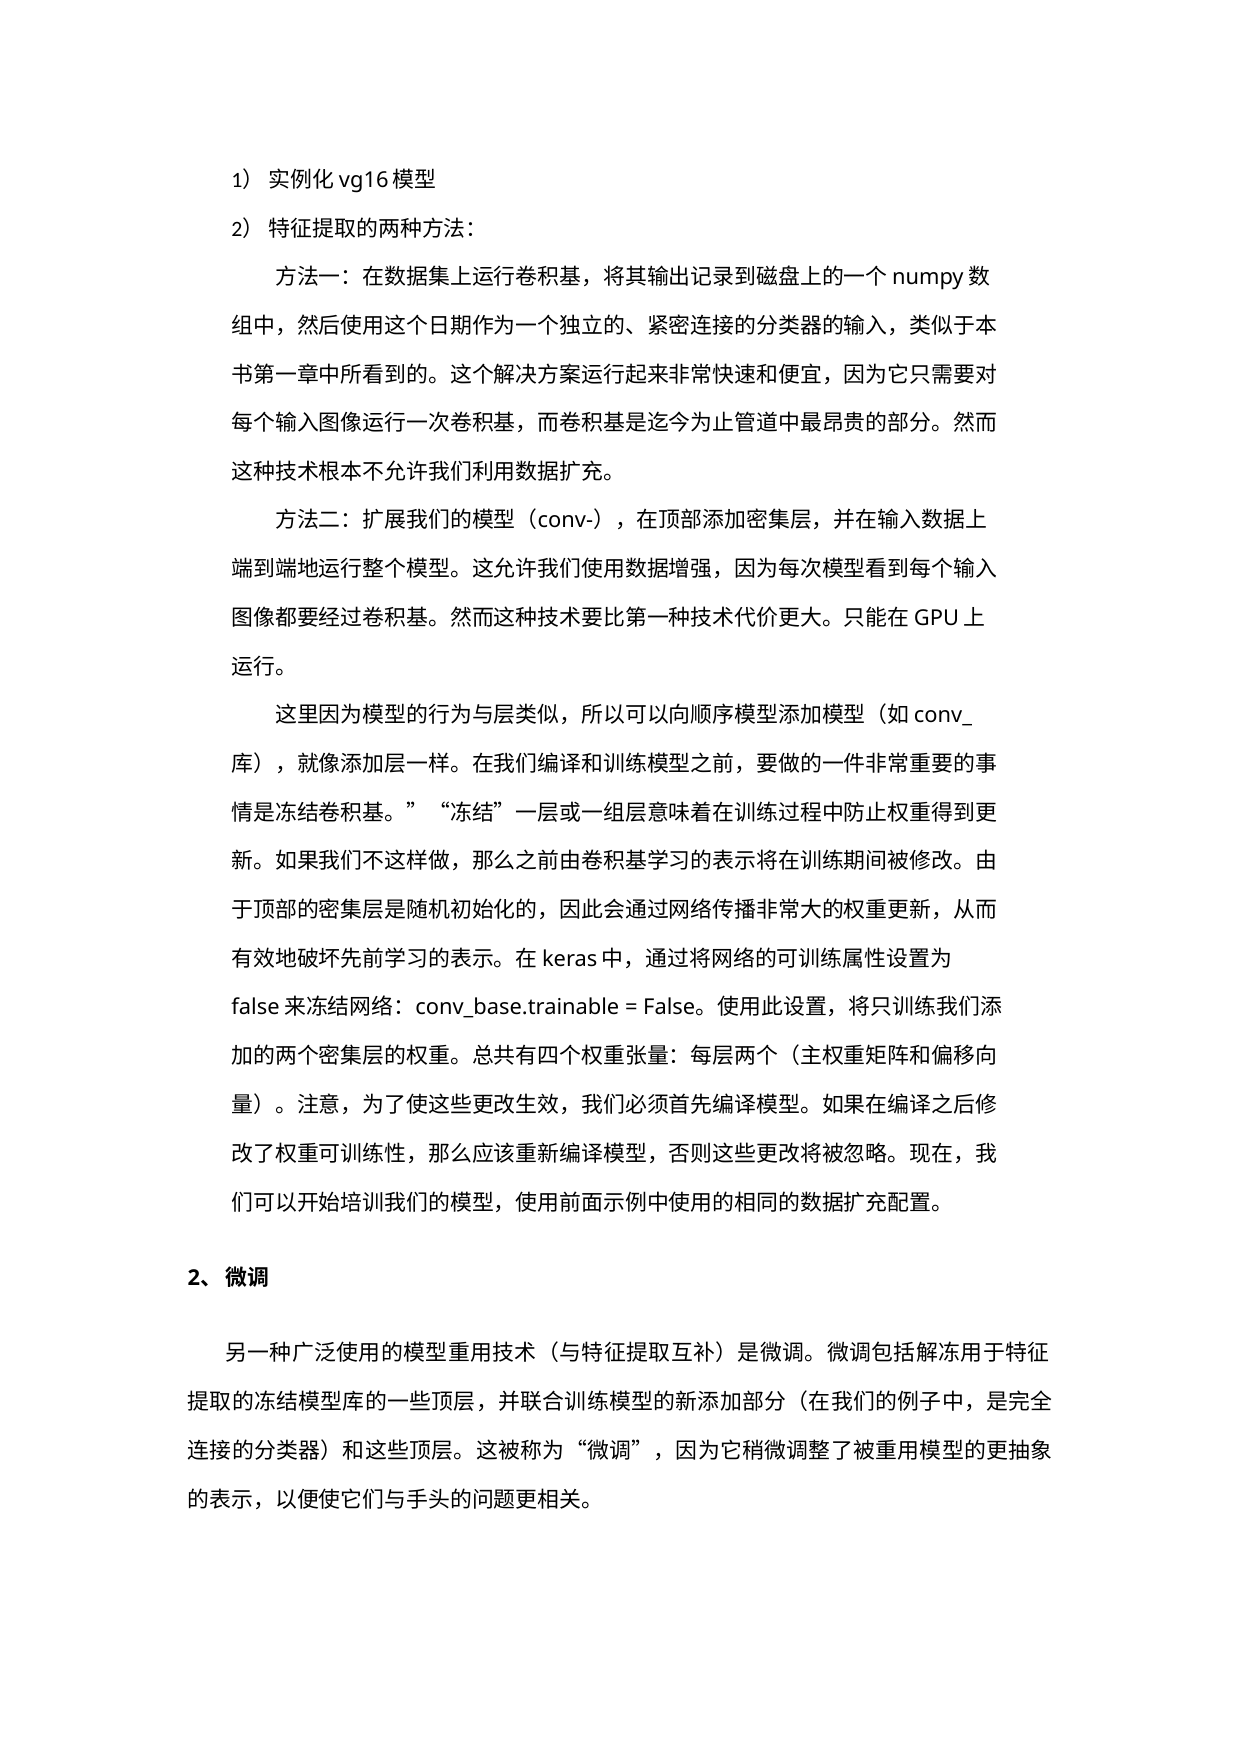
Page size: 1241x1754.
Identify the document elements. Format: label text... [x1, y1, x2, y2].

text 方法一：在数据集上运行卷积基，将其输出记录到磁盘上的一个numpy数组中，然后使用这个日期作为一个独立的、紧密连接的分类器的输入，类似于本书第一章中所看到的。这个解决方案运行起来非常快速和便宜，因为它只需要对每个输入图像运行一次卷积基，而卷积基是迄今为止管道中最昂贵的部分。然而这种技术根本不允许我们利用数据扩充。 [231, 259, 1003, 486]
text 另一种广泛使用的模型重用技术（与特征提取互补）是微调。微调包括解冻用于特征提取的冻结模型库的一些顶层，并联合训练模型的新添加部分（在我们的例子中，是完全连接的分类器）和这些顶层。这被称为“微调”，因为它稍微调整了被重用模型的更抽象的表示，以便使它们与手头的问题更相关。 [187, 1335, 1053, 1514]
list 实例化vg16模型 [231, 162, 1003, 194]
subtitle 微调 [187, 1259, 1053, 1292]
text 这里因为模型的行为与层类似，所以可以向顺序模型添加模型（如conv_库），就像添加层一样。在我们编译和训练模型之前，要做的一件非常重要的事情是冻结卷积基。”“冻结”一层或一组层意味着在训练过程中防止权重得到更新。如果我们不这样做，那么之前由卷积基学习的表示将在训练期间被修改。由于顶部的密集层是随机初始化的，因此会通过网络传播非常大的权重更新，从而有效地破坏先前学习的表示。在keras中，通过将网络的可训练属性设置为false来冻结网络：conv_base.trainable = False。使用此设置，将只训练我们添加的两个密集层的权重。总共有四个权重张量：每层两个（主权重矩阵和偏移向量）。注意，为了使这些更改生效，我们必须首先编译模型。如果在编译之后修改了权重可训练性，那么应该重新编译模型，否则这些更改将被忽略。现在，我们可以开始培训我们的模型，使用前面示例中使用的相同的数据扩充配置。 [231, 697, 1003, 1217]
list 特征提取的两种方法： [231, 210, 1003, 243]
text 方法二：扩展我们的模型（conv-），在顶部添加密集层，并在输入数据上端到端地运行整个模型。这允许我们使用数据增强，因为每次模型看到每个输入图像都要经过卷积基。然而这种技术要比第一种技术代价更大。只能在GPU上运行。 [231, 502, 1003, 681]
